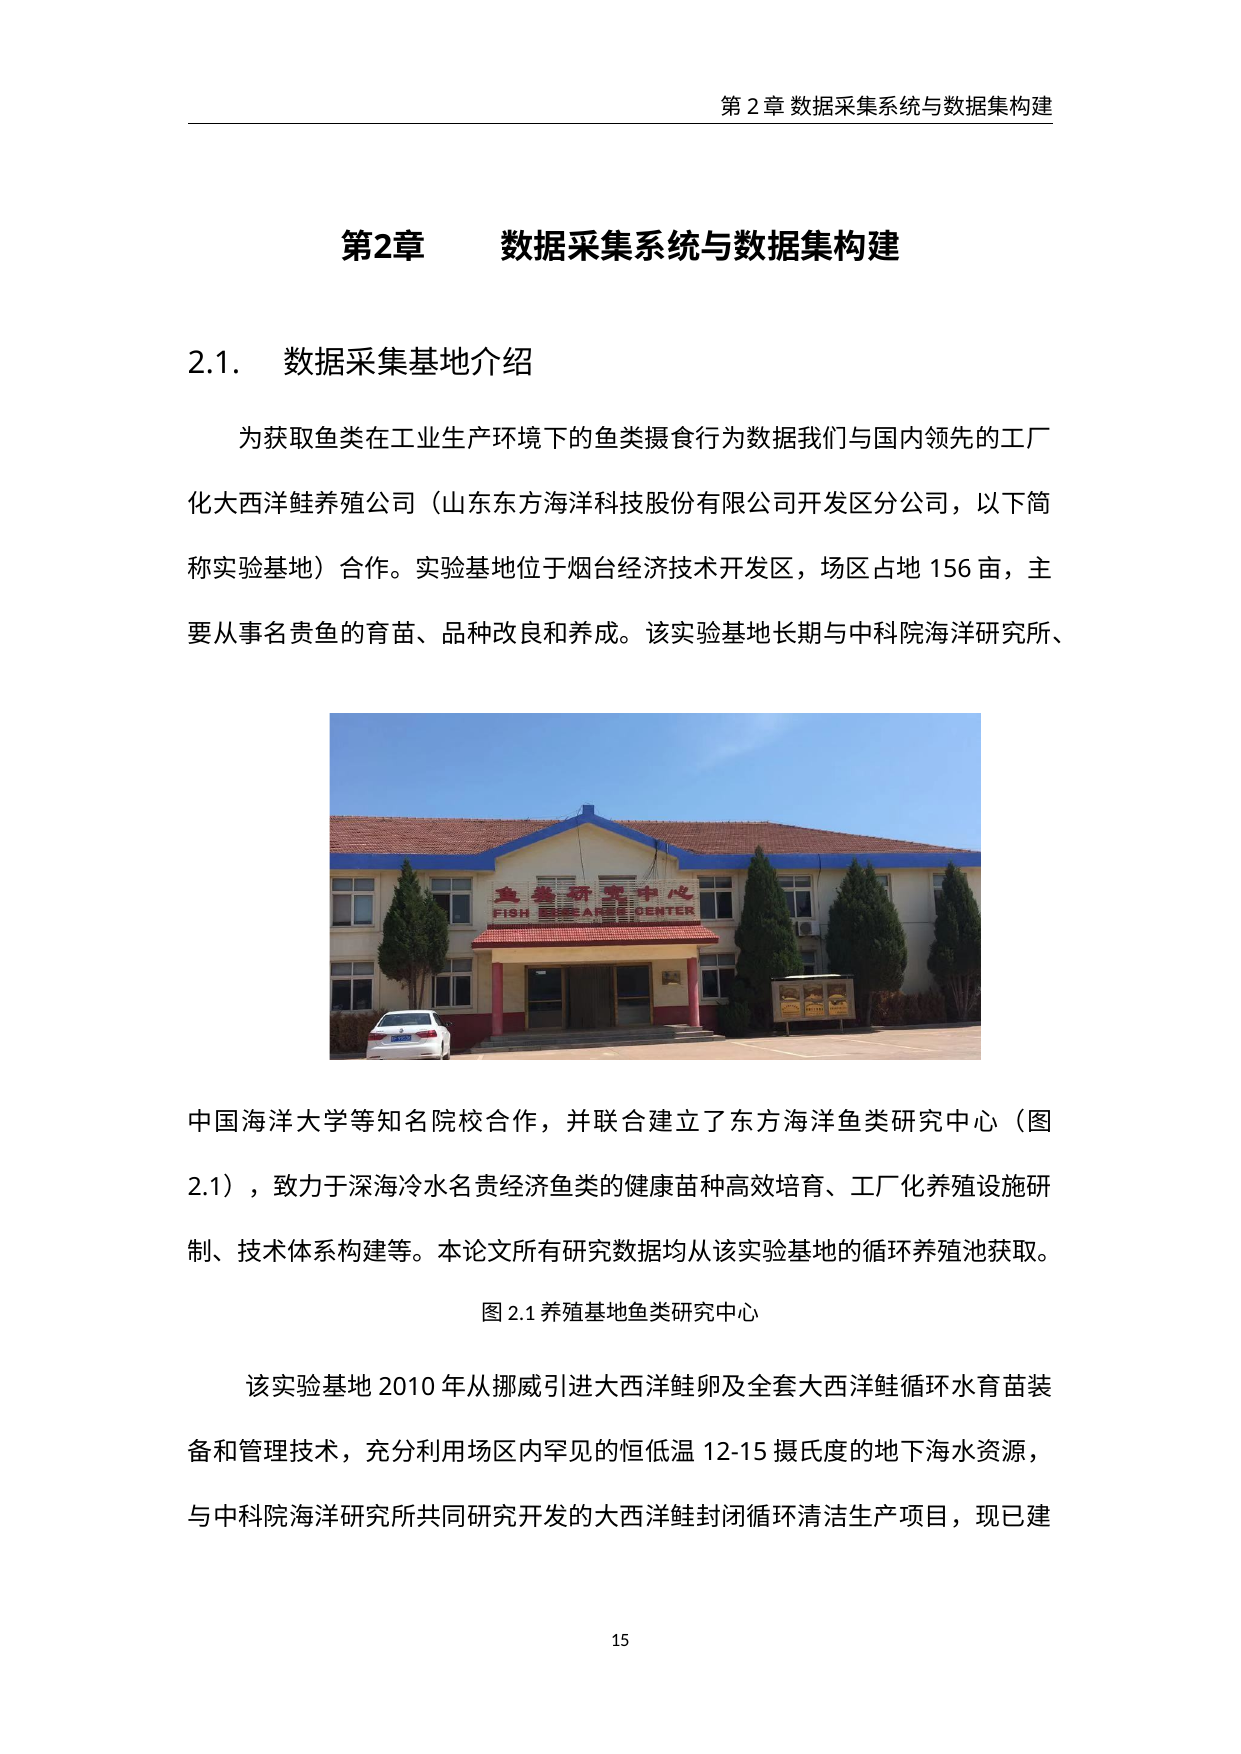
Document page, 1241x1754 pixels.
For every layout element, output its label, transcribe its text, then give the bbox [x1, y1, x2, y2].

list 数据采集基地介绍 [187, 327, 1053, 392]
subtitle 数据采集系统与数据集构建 [187, 212, 1053, 277]
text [187, 1352, 1053, 1547]
picture [329, 713, 981, 1060]
text 图2.1 养殖基地鱼类研究中心 [187, 1294, 1053, 1327]
